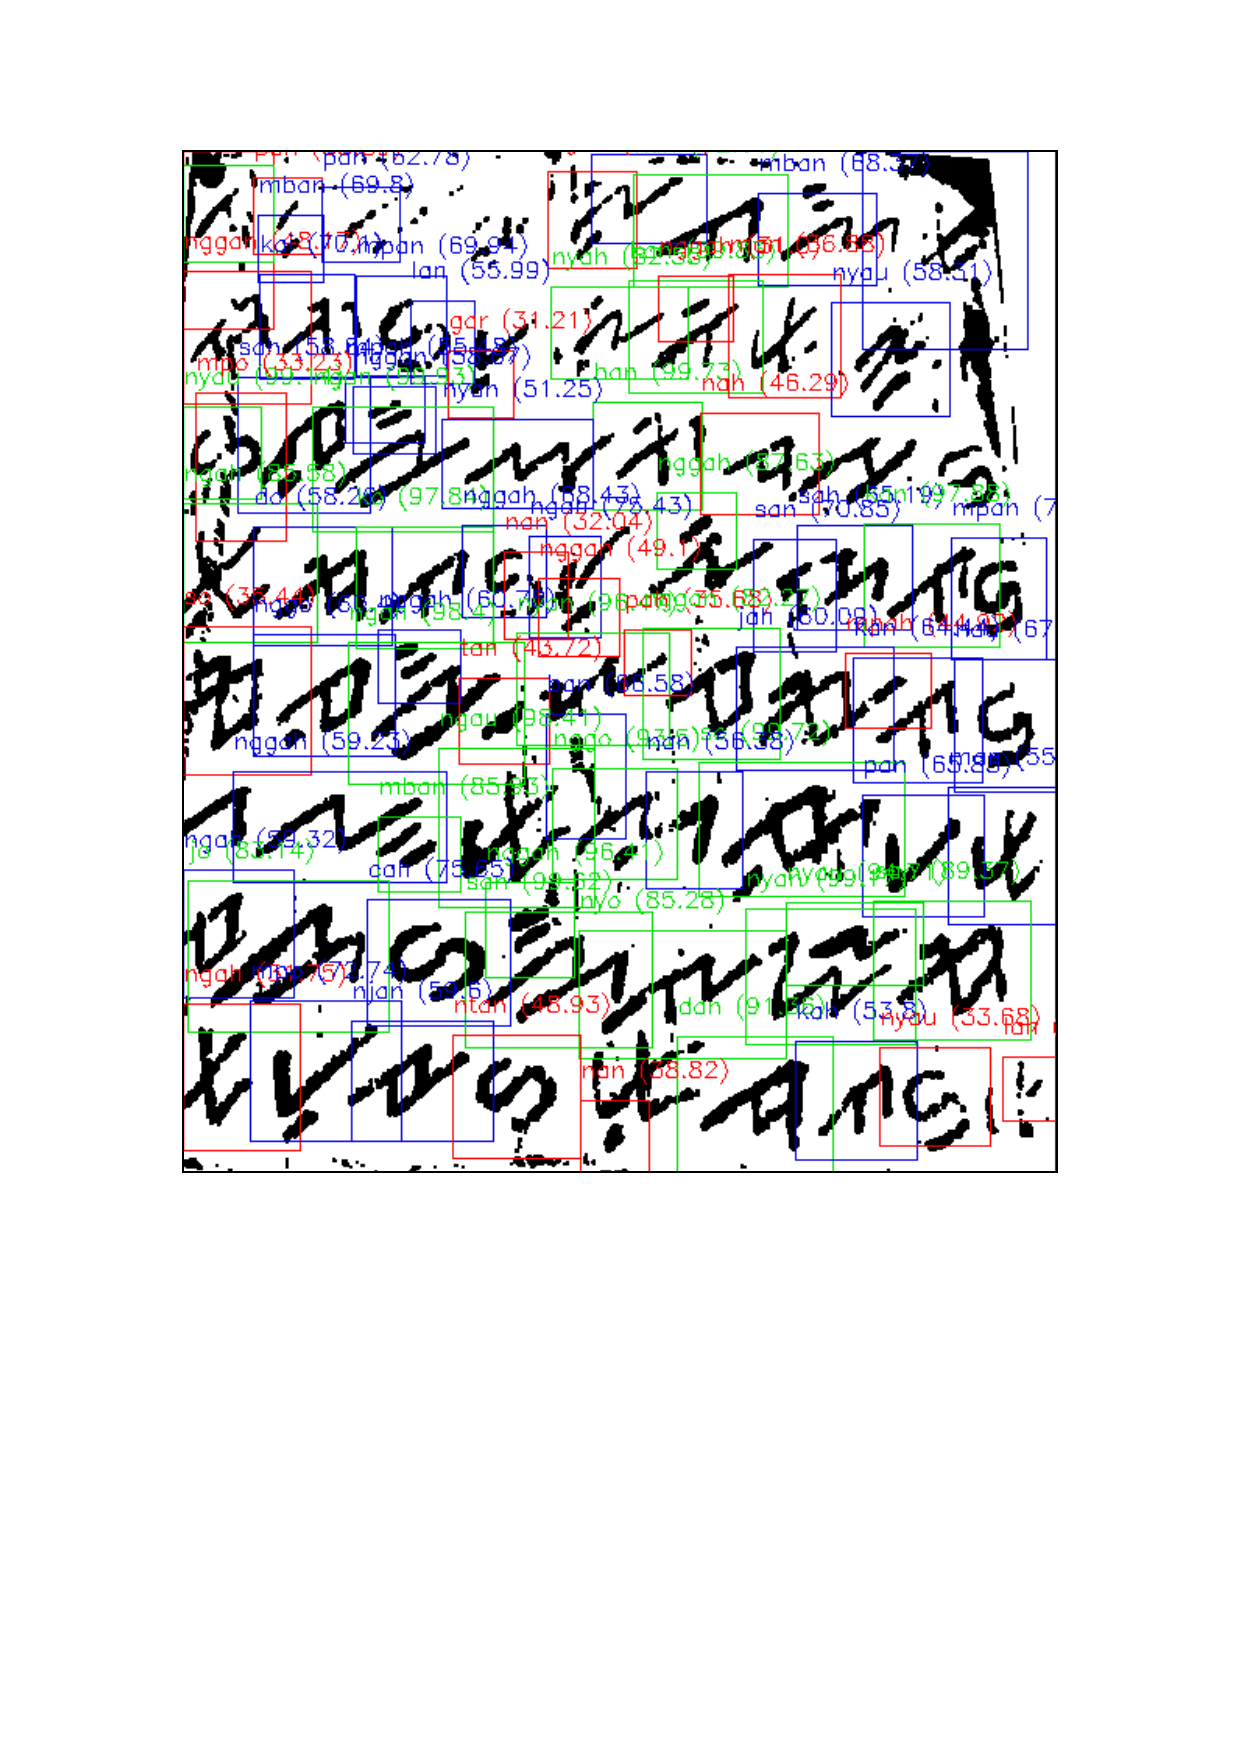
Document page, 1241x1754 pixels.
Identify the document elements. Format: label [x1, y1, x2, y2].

picture [184, 152, 1056, 1171]
